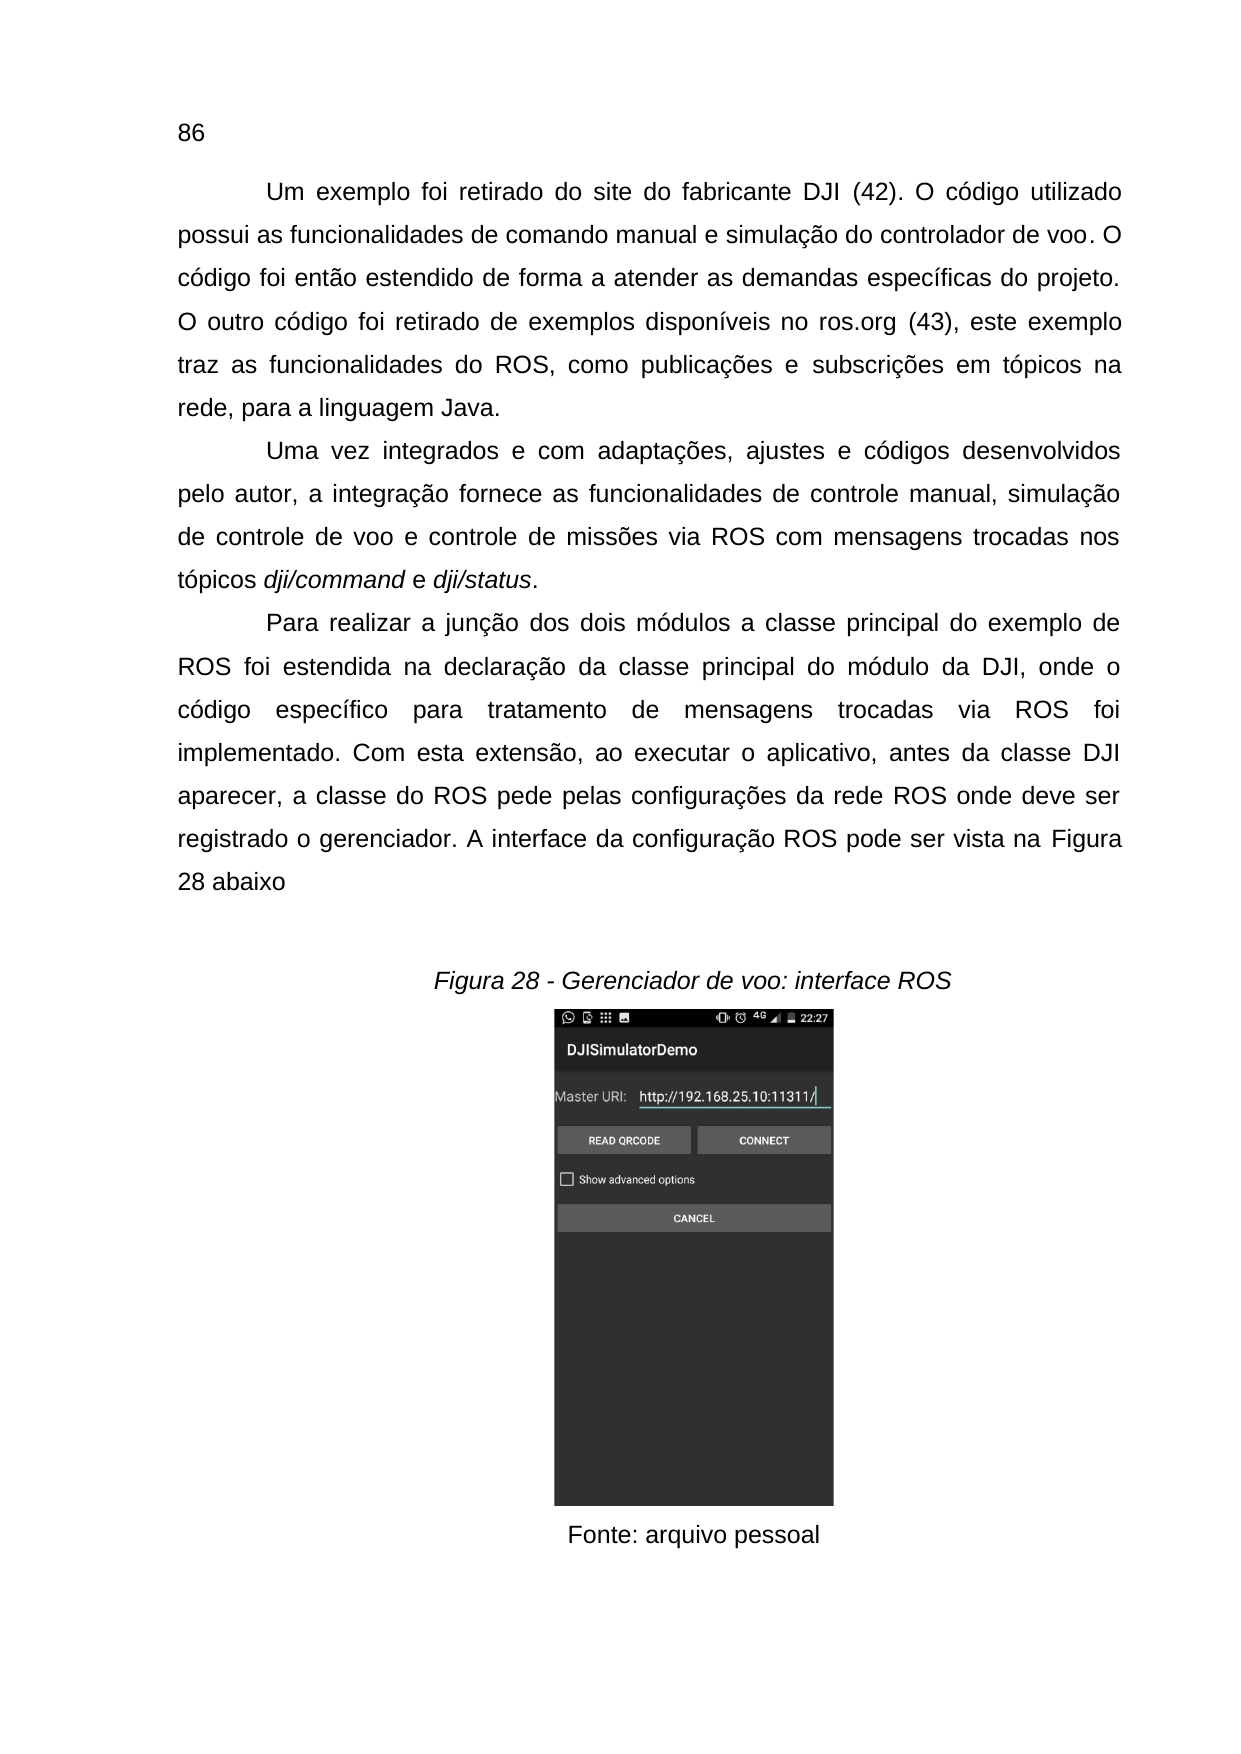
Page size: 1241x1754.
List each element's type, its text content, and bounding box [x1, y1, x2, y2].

picture [554, 1009, 834, 1506]
text Um exemplo foi retirado do site do fabricante DJI . O código utilizado possui as funcionalidades de comando manual e simulação do controlador de voo. O código foi então estendido de forma a atender as demandas específicas do projeto. O outro código foi retirado de exemplos disponíveis no ros.org , este exemplo traz as funcionalidades do ROS, como publicações e subscrições em tópicos na rede, para a linguagem Java. [177, 177, 1122, 422]
text Uma vez integrados e com adaptações, ajustes e códigos desenvolvidos pelo autor, a integração fornece as funcionalidades de controle manual, simulação de controle de voo e controle de missões via ROS com mensagens trocadas nos tópicos dji/command e dji/status. [177, 436, 1122, 594]
text Fonte: arquivo pessoal [177, 1520, 1122, 1548]
